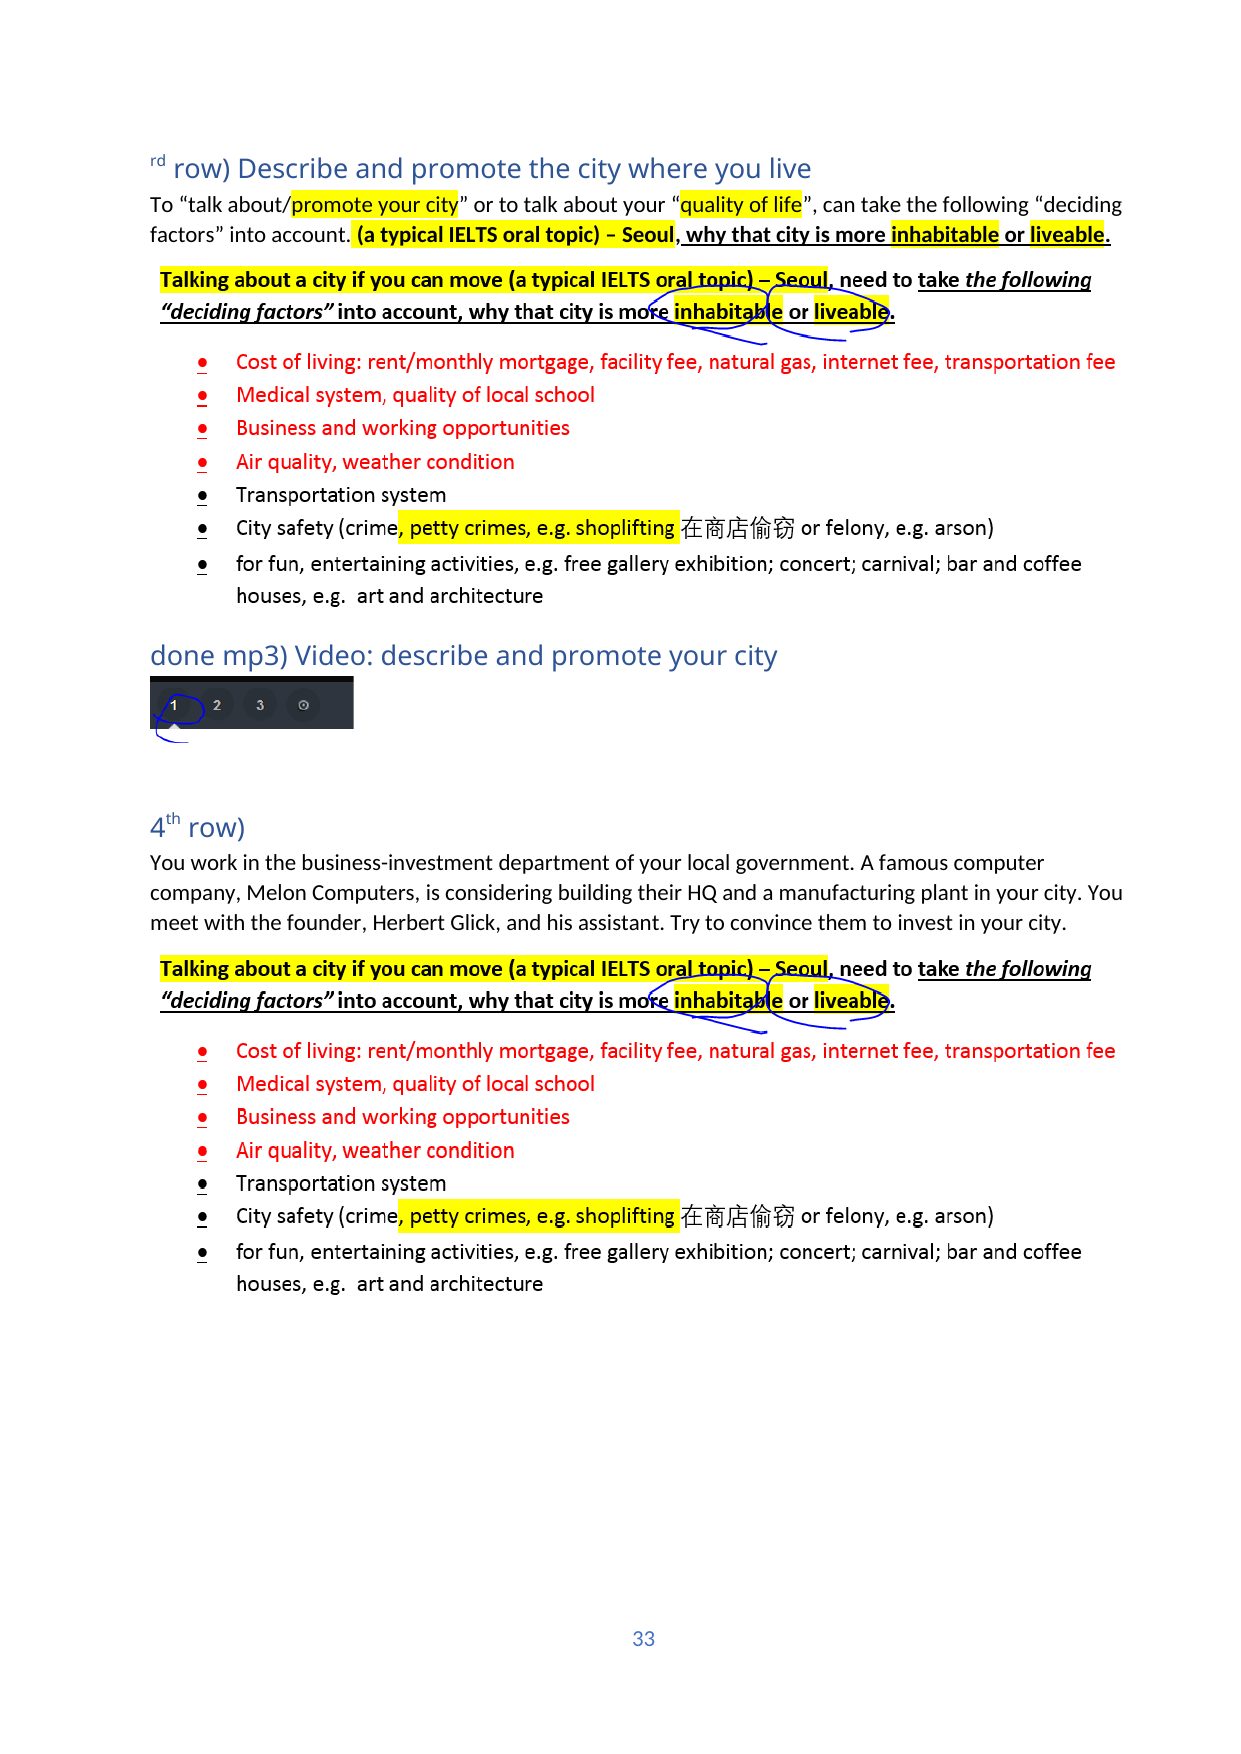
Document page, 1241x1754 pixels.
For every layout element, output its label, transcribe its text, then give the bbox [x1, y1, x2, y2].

text You work in the business-investment department of your local government. A famous computer company, Melon Computers, is considering building their HQ and a manufacturing plant in your city. You meet with the founder, Herbert Glick, and his assistant. Try to convince them to invest in your city. [150, 848, 1137, 936]
subtitle 4th row) [150, 808, 1137, 845]
subtitle rd row) Describe and promote the city where you live [150, 150, 1137, 187]
picture [150, 676, 354, 743]
picture [150, 266, 1137, 618]
text To “talk about/promote your city” or to talk about your “quality of life”, can take the following “deciding factors” into account. (a typical IELTS oral topic) – Seoul, why that city is more inhabitable or liveable. [150, 190, 1137, 248]
subtitle done mp3) Video: describe and promote your city [150, 636, 1137, 673]
picture [150, 955, 1137, 1306]
